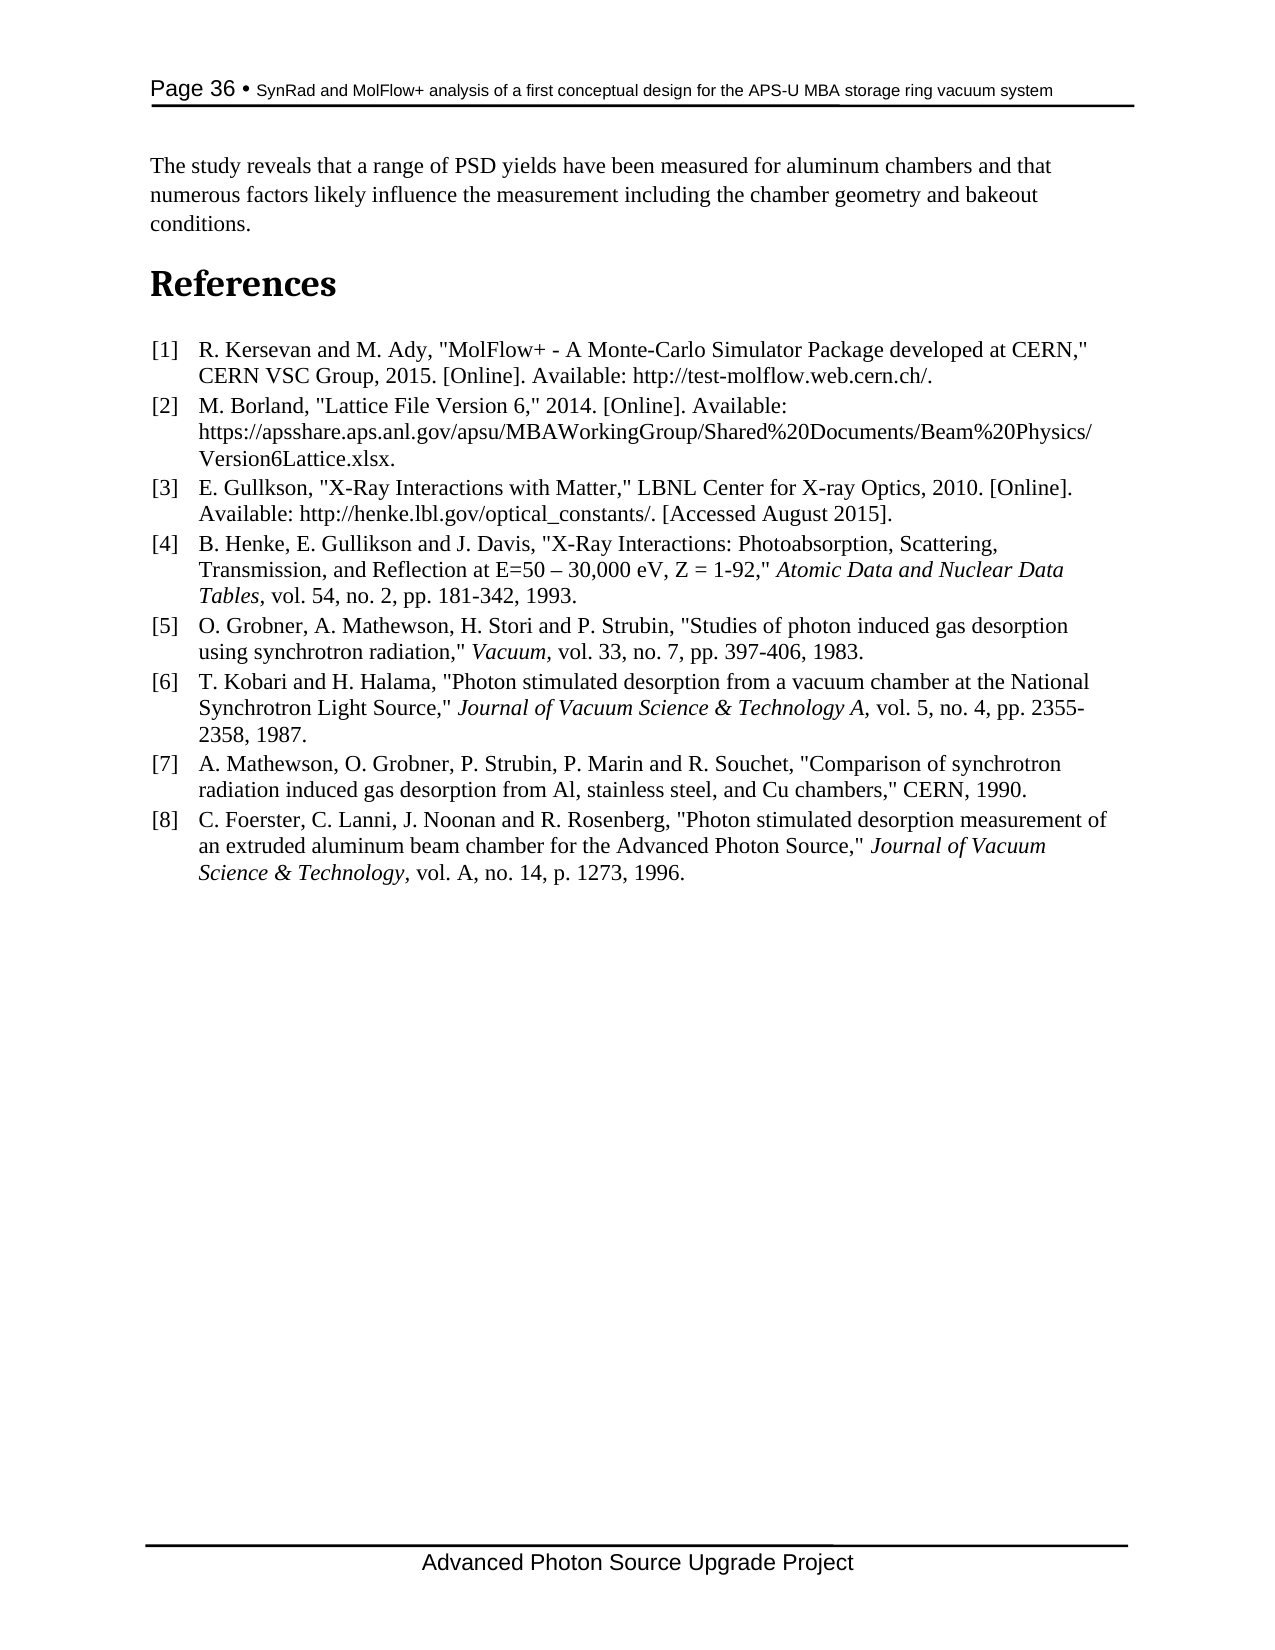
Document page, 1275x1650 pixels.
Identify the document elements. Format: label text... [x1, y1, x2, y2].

subtitle References [150, 262, 1125, 306]
table_cell [6] [150, 666, 197, 748]
table_cell [3] [150, 473, 197, 528]
table_cell [8] [150, 804, 197, 887]
table_cell T. Kobari and H. Halama, "Photon stimulated desorption from a vacuum chamber at the National Synchrotron Light Source," Journal of Vacuum Science & Technology A, vol. 5, no. 4, pp. 2355-2358, 1987. [197, 666, 1125, 748]
table_cell E. Gullkson, "X-Ray Interactions with Matter," LBNL Center for X-ray Optics, 2010. [Online]. Available: http://henke.lbl.gov/optical_constants/. [Accessed August 2015]. [197, 473, 1125, 528]
table_header R. Kersevan and M. Ady, "MolFlow+ - A Monte-Carlo Simulator Package developed at CERN," CERN VSC Group, 2015. [Online]. Available: http://test-molflow.web.cern.ch/. [197, 335, 1125, 390]
table_header [1] [150, 335, 197, 390]
table_cell M. Borland, "Lattice File Version 6," 2014. [Online]. Available: https://apsshare.aps.anl.gov/apsu/MBAWorkingGroup/Shared%20Documents/Beam%20Physics/Version6Lattice.xlsx. [197, 390, 1125, 472]
text The study reveals that a range of PSD yields have been measured for aluminum chambers and that numerous factors likely influence the measurement including the chamber geometry and bakeout conditions. [150, 150, 1125, 237]
table_cell C. Foerster, C. Lanni, J. Noonan and R. Rosenberg, "Photon stimulated desorption measurement of an extruded aluminum beam chamber for the Advanced Photon Source," Journal of Vacuum Science & Technology, vol. A, no. 14, p. 1273, 1996. [197, 804, 1125, 887]
table_cell A. Mathewson, O. Grobner, P. Strubin, P. Marin and R. Souchet, "Comparison of synchrotron radiation induced gas desorption from Al, stainless steel, and Cu chambers," CERN, 1990. [197, 749, 1125, 804]
table_cell [4] [150, 528, 197, 611]
table_cell O. Grobner, A. Mathewson, H. Stori and P. Strubin, "Studies of photon induced gas desorption using synchrotron radiation," Vacuum, vol. 33, no. 7, pp. 397-406, 1983. [197, 611, 1125, 666]
table_cell [5] [150, 611, 197, 666]
table_cell [7] [150, 749, 197, 804]
table_cell [2] [150, 390, 197, 472]
table_cell B. Henke, E. Gullikson and J. Davis, "X-Ray Interactions: Photoabsorption, Scattering, Transmission, and Reflection at E=50 – 30,000 eV, Z = 1-92," Atomic Data and Nuclear Data Tables, vol. 54, no. 2, pp. 181-342, 1993. [197, 528, 1125, 611]
